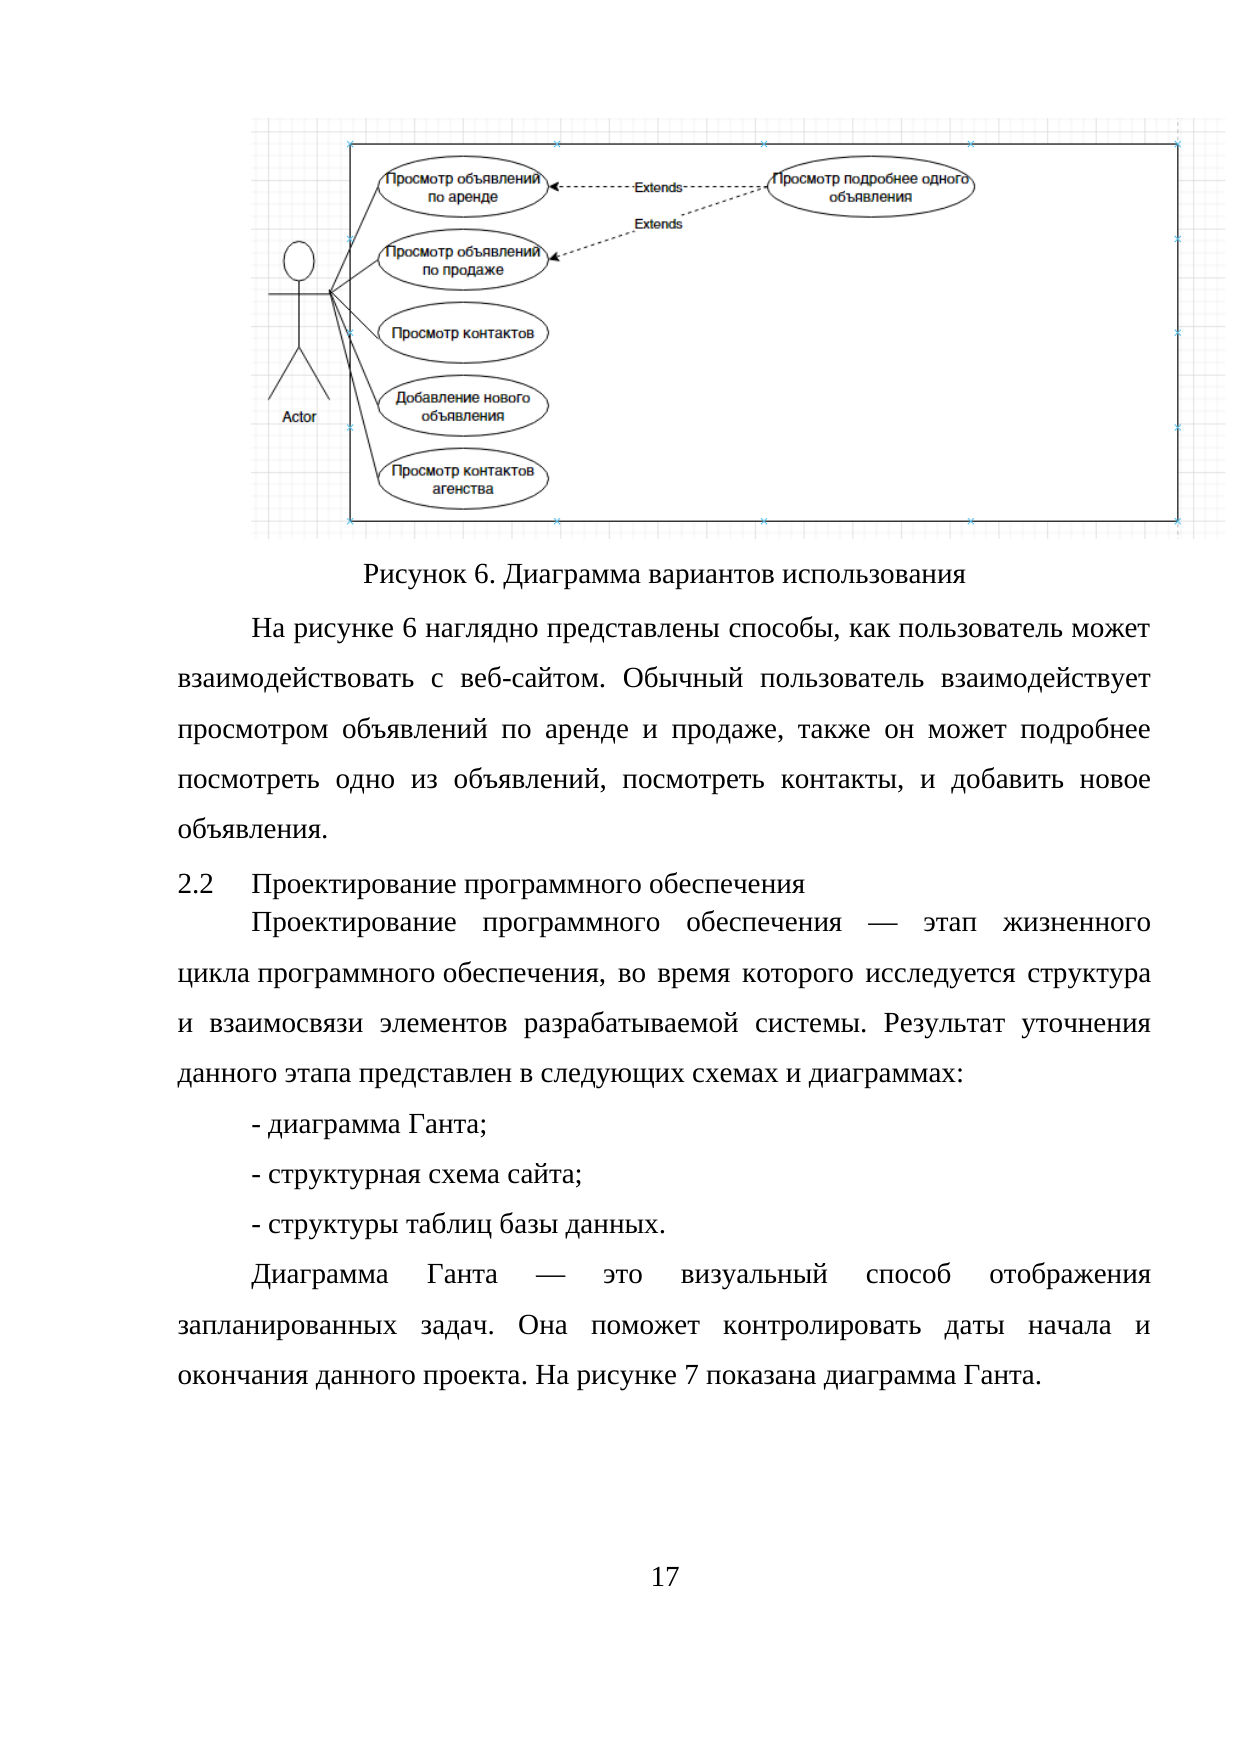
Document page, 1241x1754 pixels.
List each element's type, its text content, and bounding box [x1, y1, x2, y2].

text Диаграмма Ганта — это визуальный способ отображения запланированных задач. Она поможет контролировать даты начала и окончания данного проекта. На рисунке 7 показана диаграмма Ганта. [177, 1257, 1152, 1391]
text - структуры таблиц базы данных. [177, 1206, 1152, 1240]
text - диаграмма Ганта; [177, 1106, 1152, 1139]
text На рисунке 6 наглядно представлены способы, как пользователь может взаимодействовать с веб-сайтом. Обычный пользователь взаимодействует просмотром объявлений по аренде и продаже, также он может подробнее посмотреть одно из объявлений, посмотреть контакты, и добавить новое объявления. [177, 610, 1152, 845]
text Рисунок 6. Диаграмма вариантов использования [177, 556, 1152, 589]
text - структурная схема сайта; [177, 1156, 1152, 1189]
text Проектирование программного обеспечения — этап жизненного цикла программного обеспечения, во время которого исследуется структура и взаимосвязи элементов разрабатываемой системы. Результат уточнения данного этапа представлен в следующих схемах и диаграммах: [177, 904, 1152, 1089]
subtitle 2.2 Проектирование программного обеспечения [177, 866, 1152, 899]
picture [251, 118, 1226, 539]
